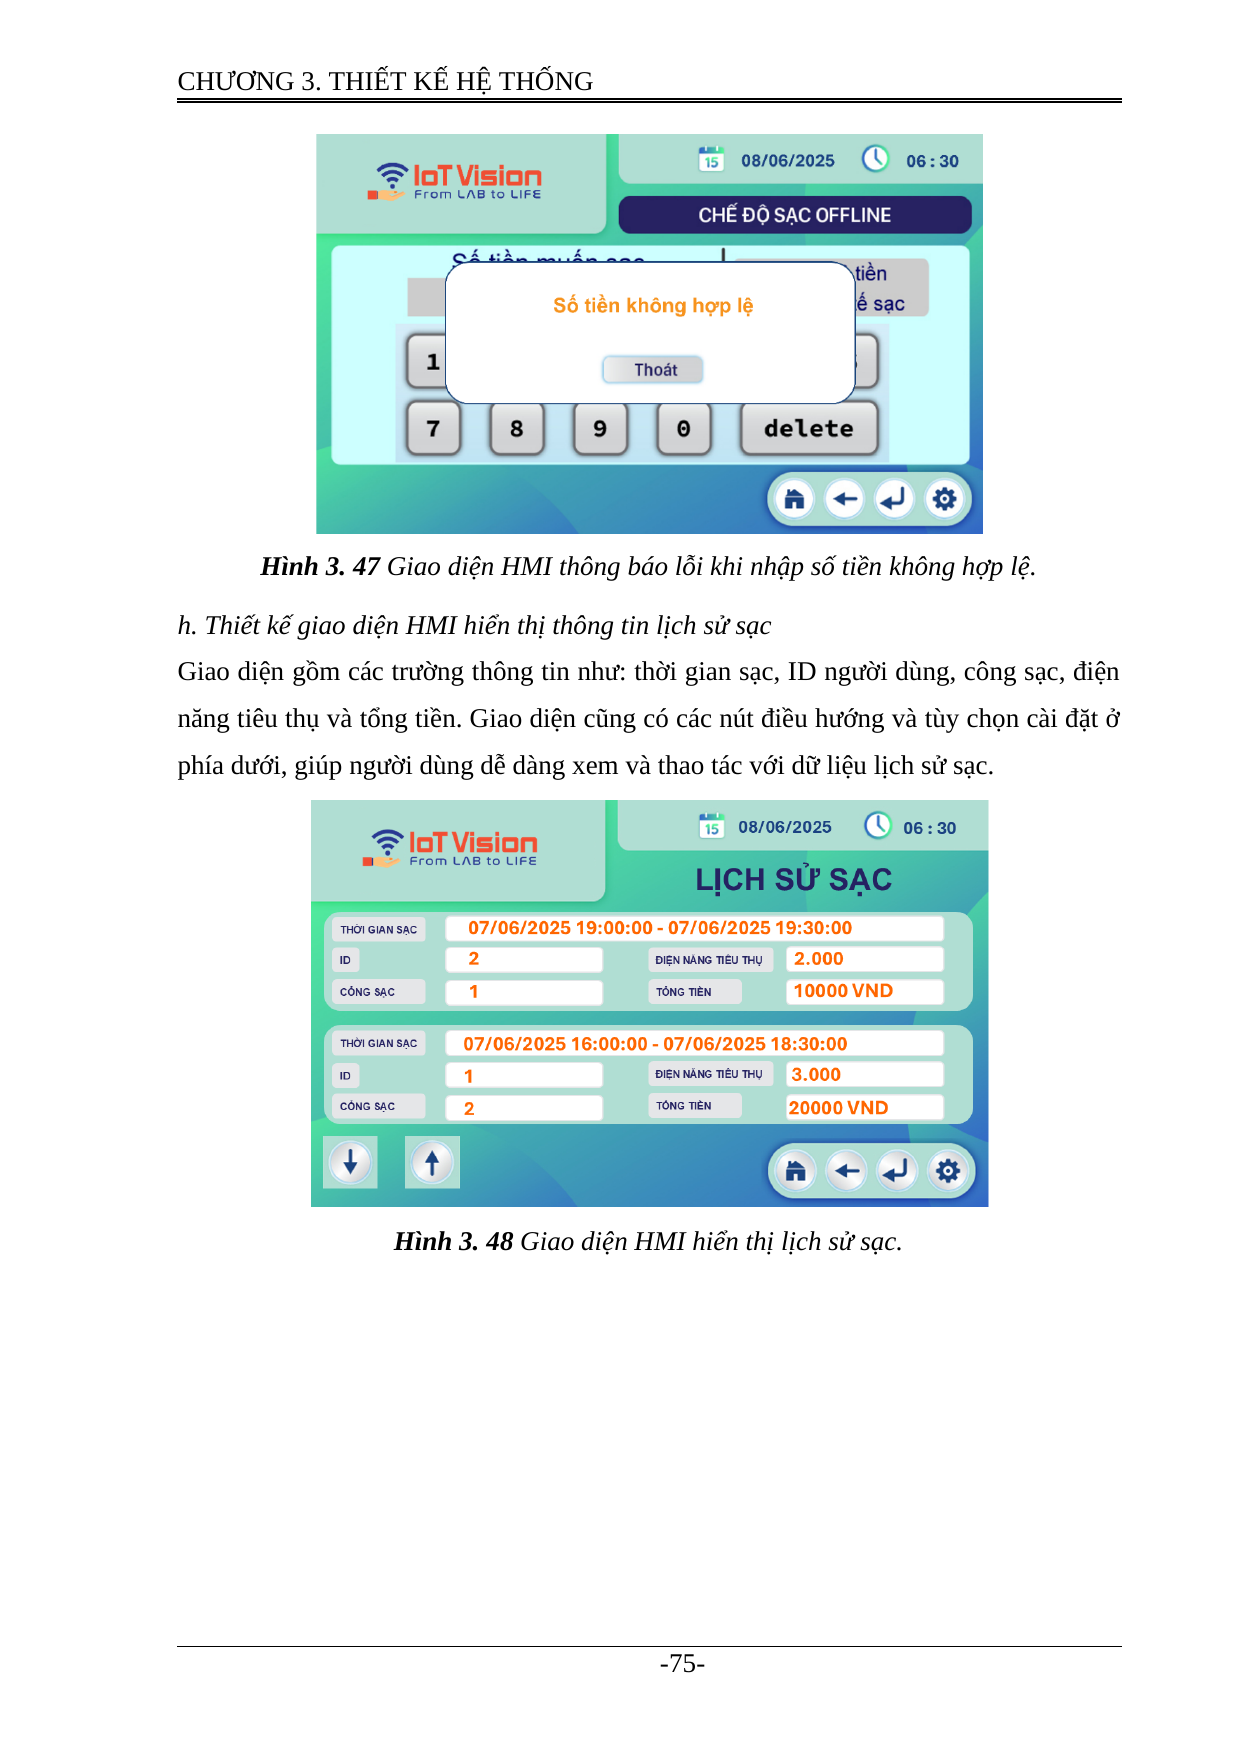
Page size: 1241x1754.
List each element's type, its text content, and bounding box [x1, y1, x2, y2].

picture [316, 134, 983, 534]
subtitle Thiết kế giao diện HMI hiển thị thông tin lịch sử sạc [177, 609, 1122, 640]
text Hình 3. 48 Giao diện HMI hiển thị lịch sử sạc. [177, 1224, 1122, 1256]
text Hình 3. 47 Giao diện HMI thông báo lỗi khi nhập số tiền không hợp lệ. [177, 549, 1122, 581]
picture [243, 795, 1056, 1209]
text Giao diện gồm các trường thông tin như: thời gian sạc, ID người dùng, công sạc, điện năng tiêu thụ và tổng tiền. Giao diện cũng có các nút điều hướng và tùy chọn cài đặt ở phía dưới, giúp người dùng dễ dàng xem và thao tác với dữ liệu lịch sử sạc. [177, 655, 1122, 780]
